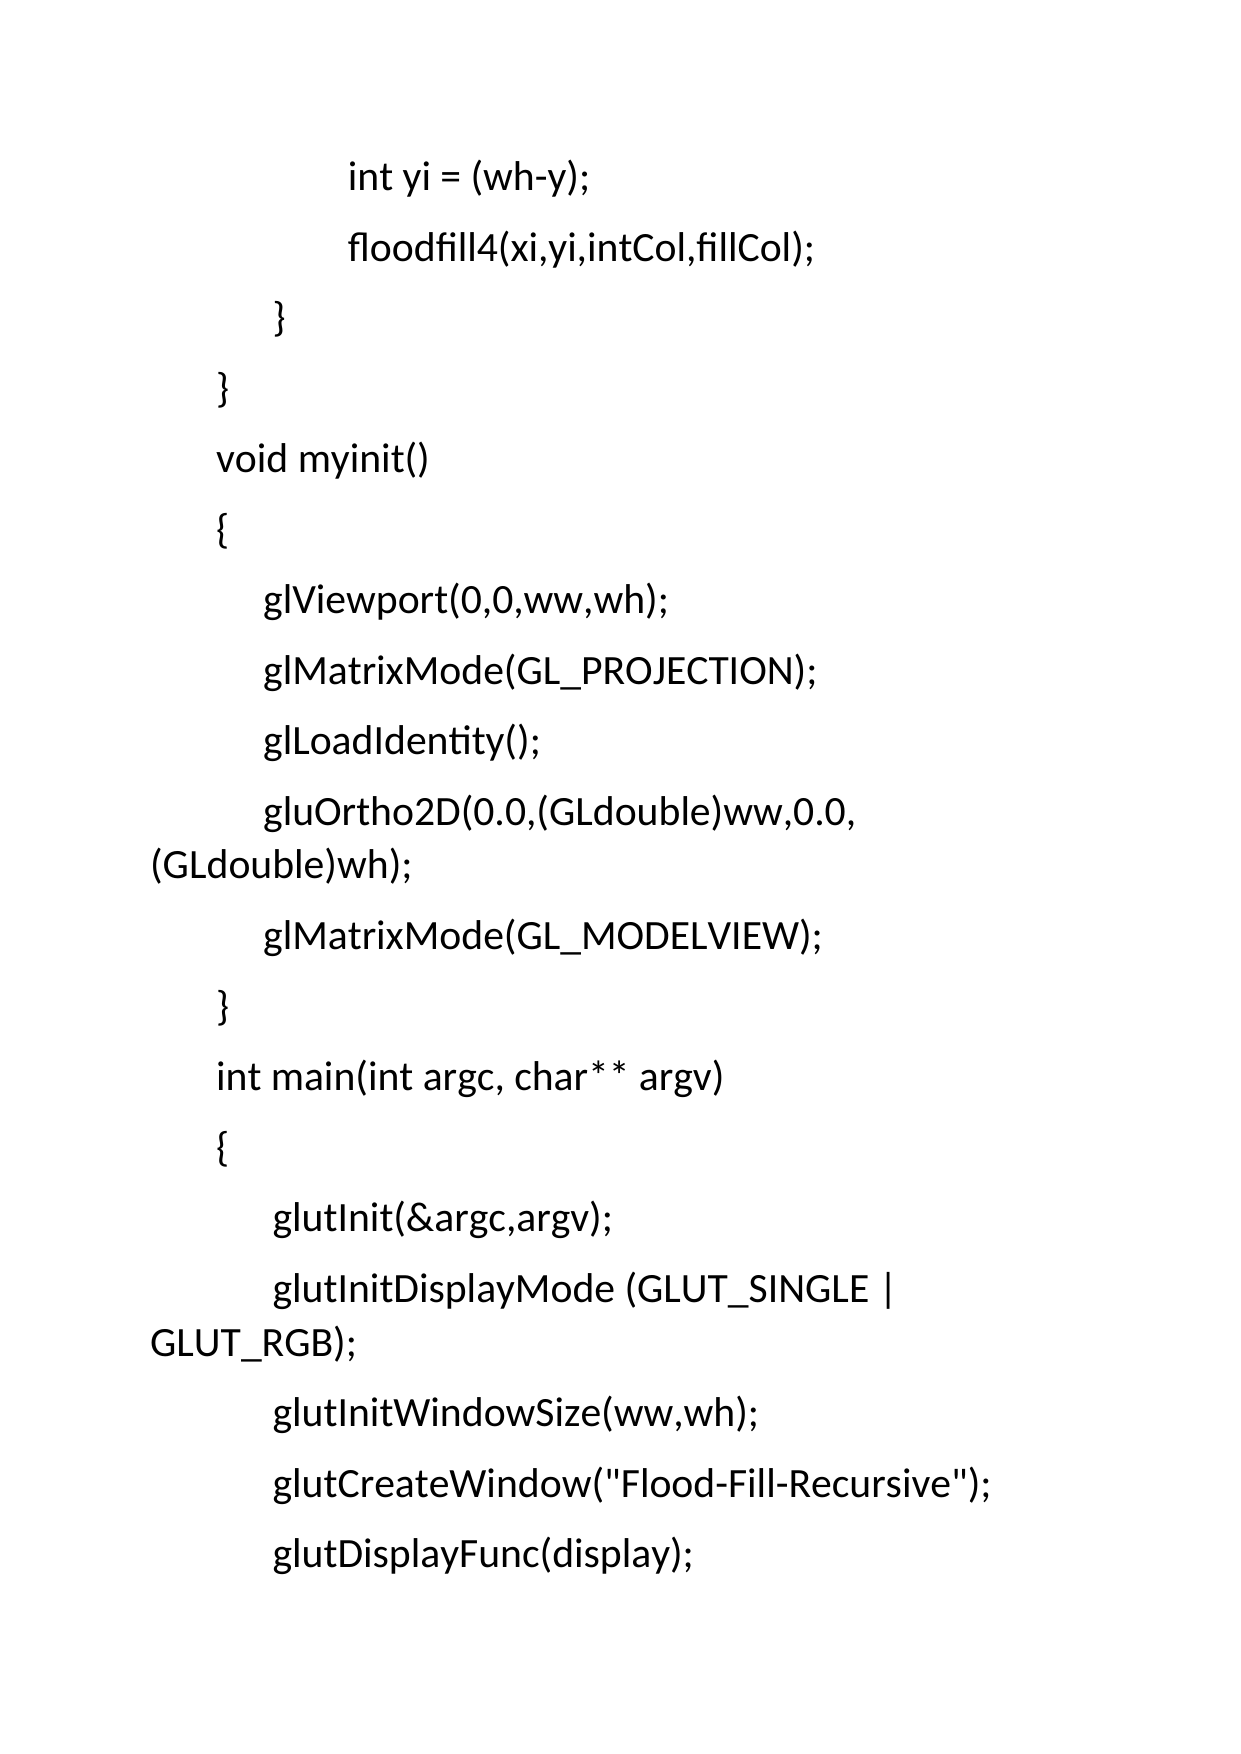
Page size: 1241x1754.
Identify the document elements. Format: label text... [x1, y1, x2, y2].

text } [150, 362, 1090, 412]
text void myinit() [150, 432, 1090, 483]
text glMatrixMode(GL_PROJECTION); [150, 644, 1090, 694]
text int main(int argc, char** argv) [150, 1050, 1090, 1101]
text gluOrtho2D(0.0,(GLdouble)ww,0.0,(GLdouble)wh); [150, 785, 1090, 889]
text glViewport(0,0,ww,wh); [150, 573, 1090, 624]
text { [150, 1121, 1090, 1171]
text int yi = (wh-y); [150, 150, 1090, 201]
text } [150, 979, 1090, 1030]
text glutCreateWindow("Flood-Fill-Recursive"); [150, 1457, 1090, 1507]
text glLoadIdentity(); [150, 714, 1090, 765]
text } [150, 291, 1090, 342]
text glMatrixMode(GL_MODELVIEW); [150, 909, 1090, 960]
text glutInitWindowSize(ww,wh); [150, 1386, 1090, 1437]
text { [150, 503, 1090, 553]
text glutDisplayFunc(display); [150, 1527, 1090, 1578]
text glutInit(&argc,argv); [150, 1191, 1090, 1242]
text glutInitDisplayMode (GLUT_SINGLE | GLUT_RGB); [150, 1262, 1090, 1366]
text floodfill4(xi,yi,intCol,fillCol); [150, 221, 1090, 271]
